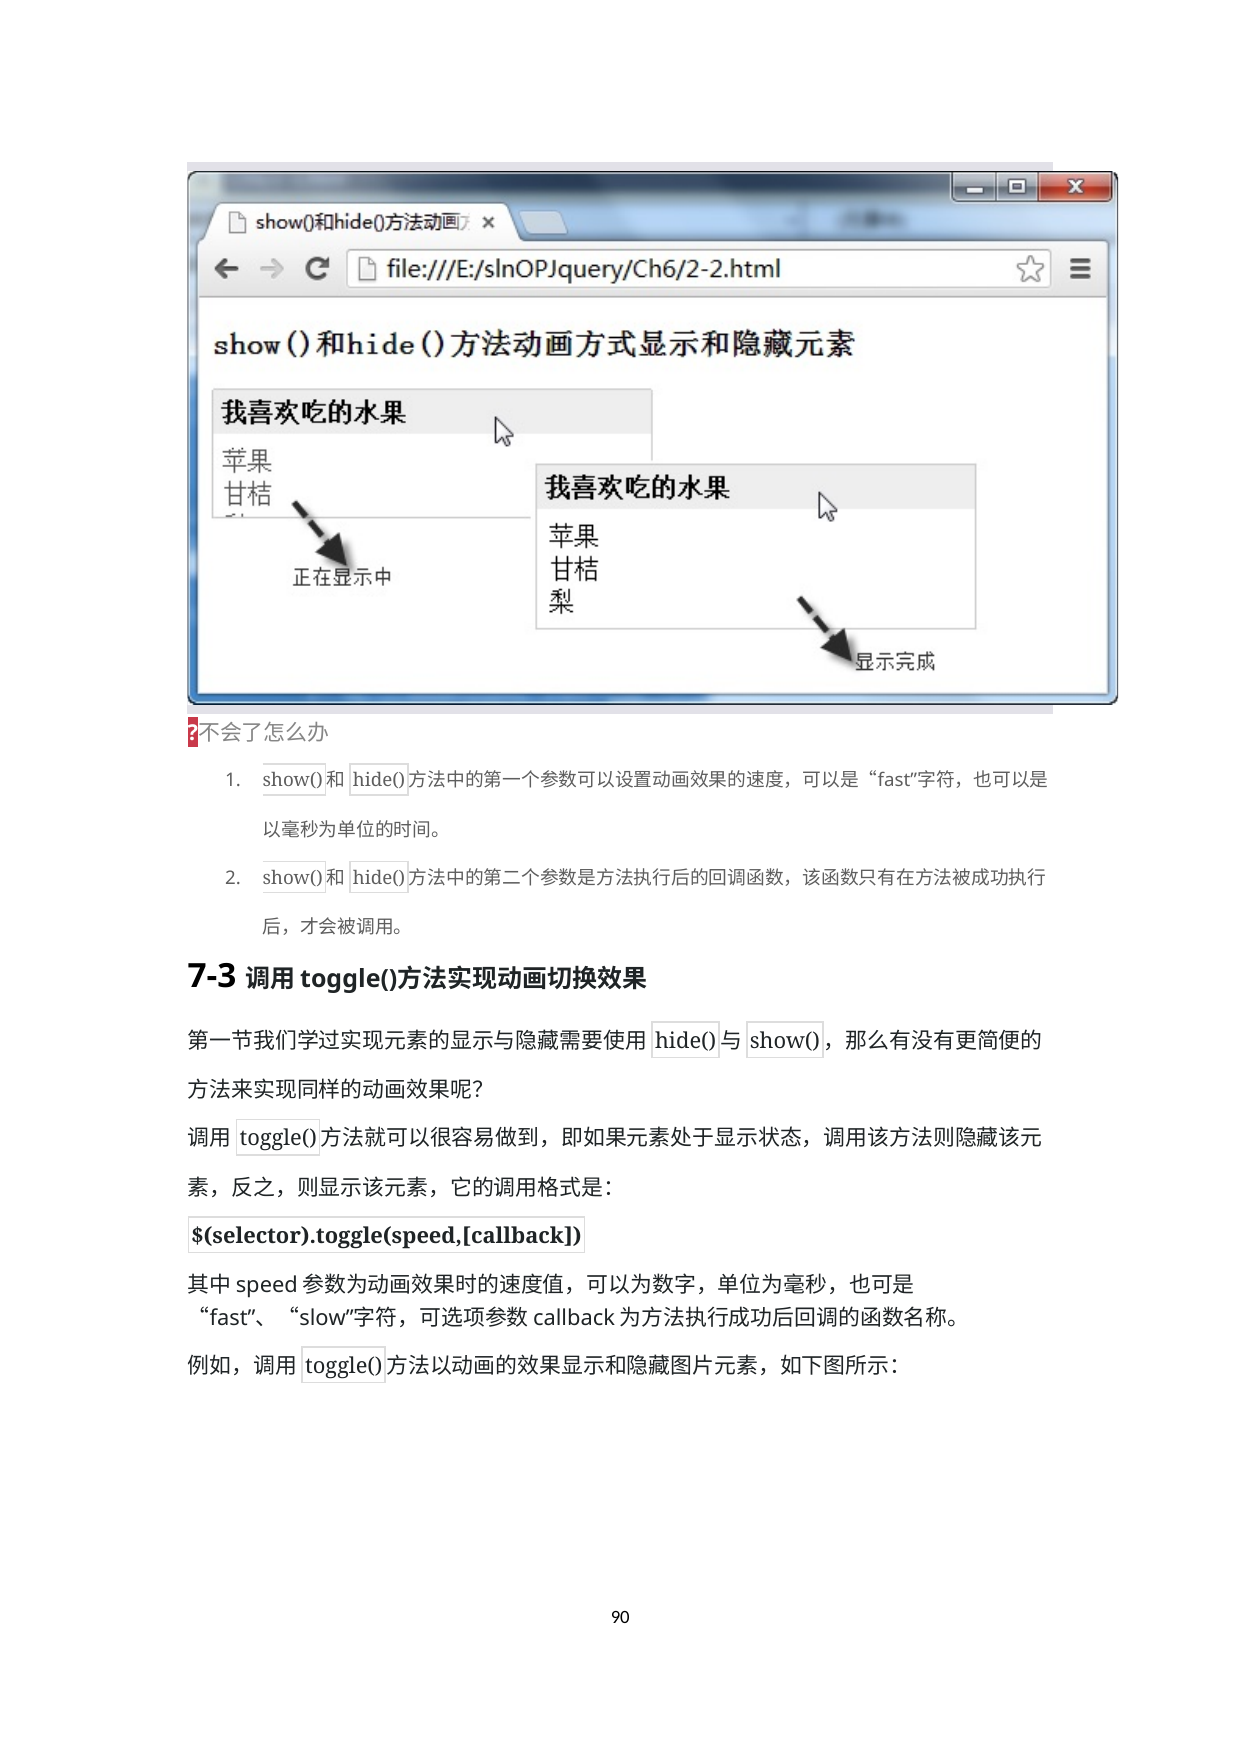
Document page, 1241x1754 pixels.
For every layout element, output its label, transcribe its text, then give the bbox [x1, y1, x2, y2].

text 调用toggle()方法就可以很容易做到，即如果元素处于显示状态，调用该方法则隐藏该元素，反之，则显示该元素，它的调用格式是： [187, 1104, 1053, 1202]
text 其中speed参数为动画效果时的速度值，可以为数字，单位为毫秒，也可是“fast”、“slow”字符，可选项参数callback为方法执行成功后回调的函数名称。 [187, 1267, 1053, 1332]
list show()和hide()方法中的第一个参数可以设置动画效果的速度，可以是“fast”字符，也可以是以毫秒为单位的时间。 [225, 747, 1053, 844]
text $(selector).toggle(speed,[callback]) [187, 1202, 1053, 1267]
list show()和hide()方法中的第二个参数是方法执行后的回调函数，该函数只有在方法被成功执行后，才会被调用。 [225, 844, 1053, 942]
subtitle 7-3 调用toggle()方法实现动画切换效果 [187, 942, 1053, 1007]
text 例如，调用toggle()方法以动画的效果显示和隐藏图片元素，如下图所示： [187, 1332, 1053, 1397]
text 第一节我们学过实现元素的显示与隐藏需要使用hide()与show()，那么有没有更简便的方法来实现同样的动画效果呢？ [187, 1007, 1053, 1104]
text ?不会了怎么办 [187, 714, 1053, 747]
picture [187, 171, 1119, 705]
